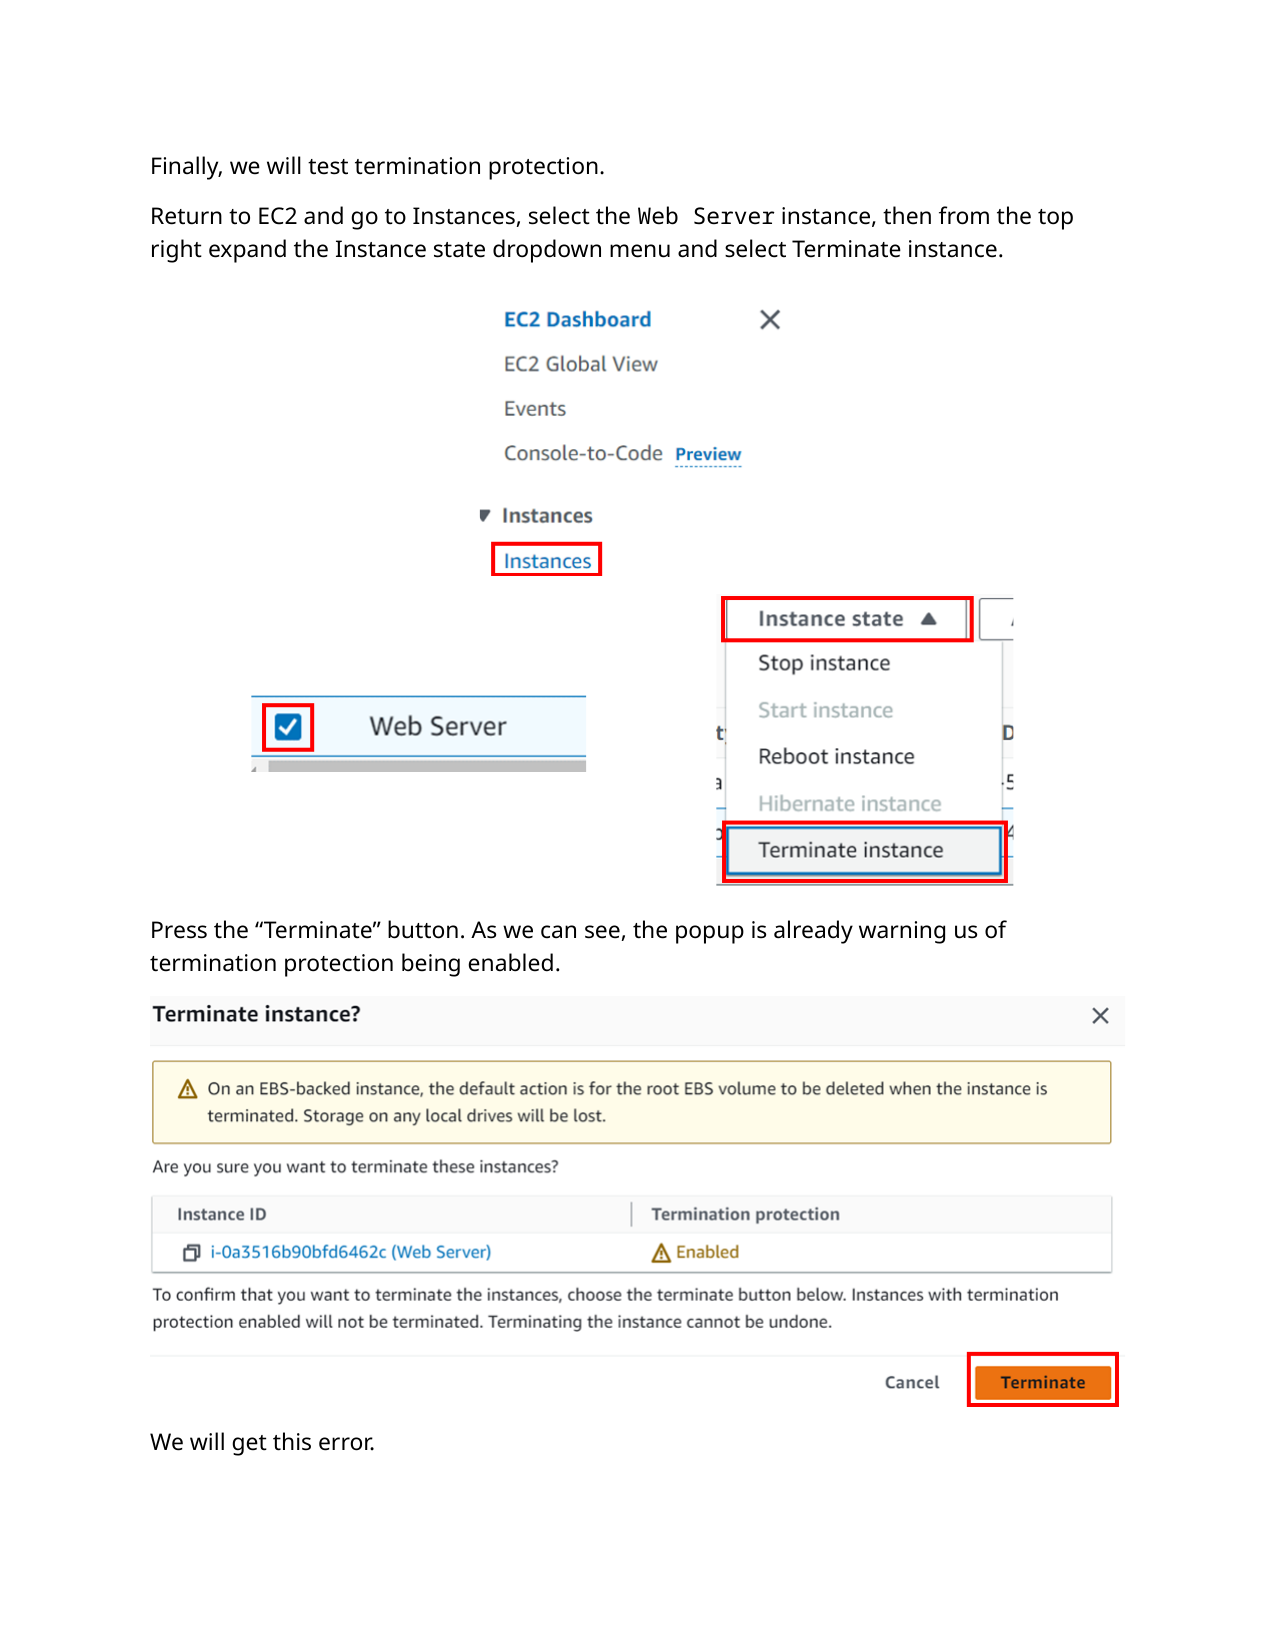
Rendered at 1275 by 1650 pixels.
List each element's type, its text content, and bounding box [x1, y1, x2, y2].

text Finally, we will test termination protection. [150, 150, 1125, 181]
text We will get this error. [150, 1426, 1125, 1457]
text Press the “Terminate” button. As we can see, the popup is already warning us of termination protection being enabled. [150, 914, 1125, 978]
picture [150, 996, 1125, 1408]
picture [251, 687, 587, 772]
picture [716, 594, 1014, 886]
text Return to EC2 and go to Instances, select the Web Server instance, then from the top right expand the Instance state dropdown menu and select Terminate instance. [150, 200, 1125, 264]
picture [479, 282, 796, 576]
